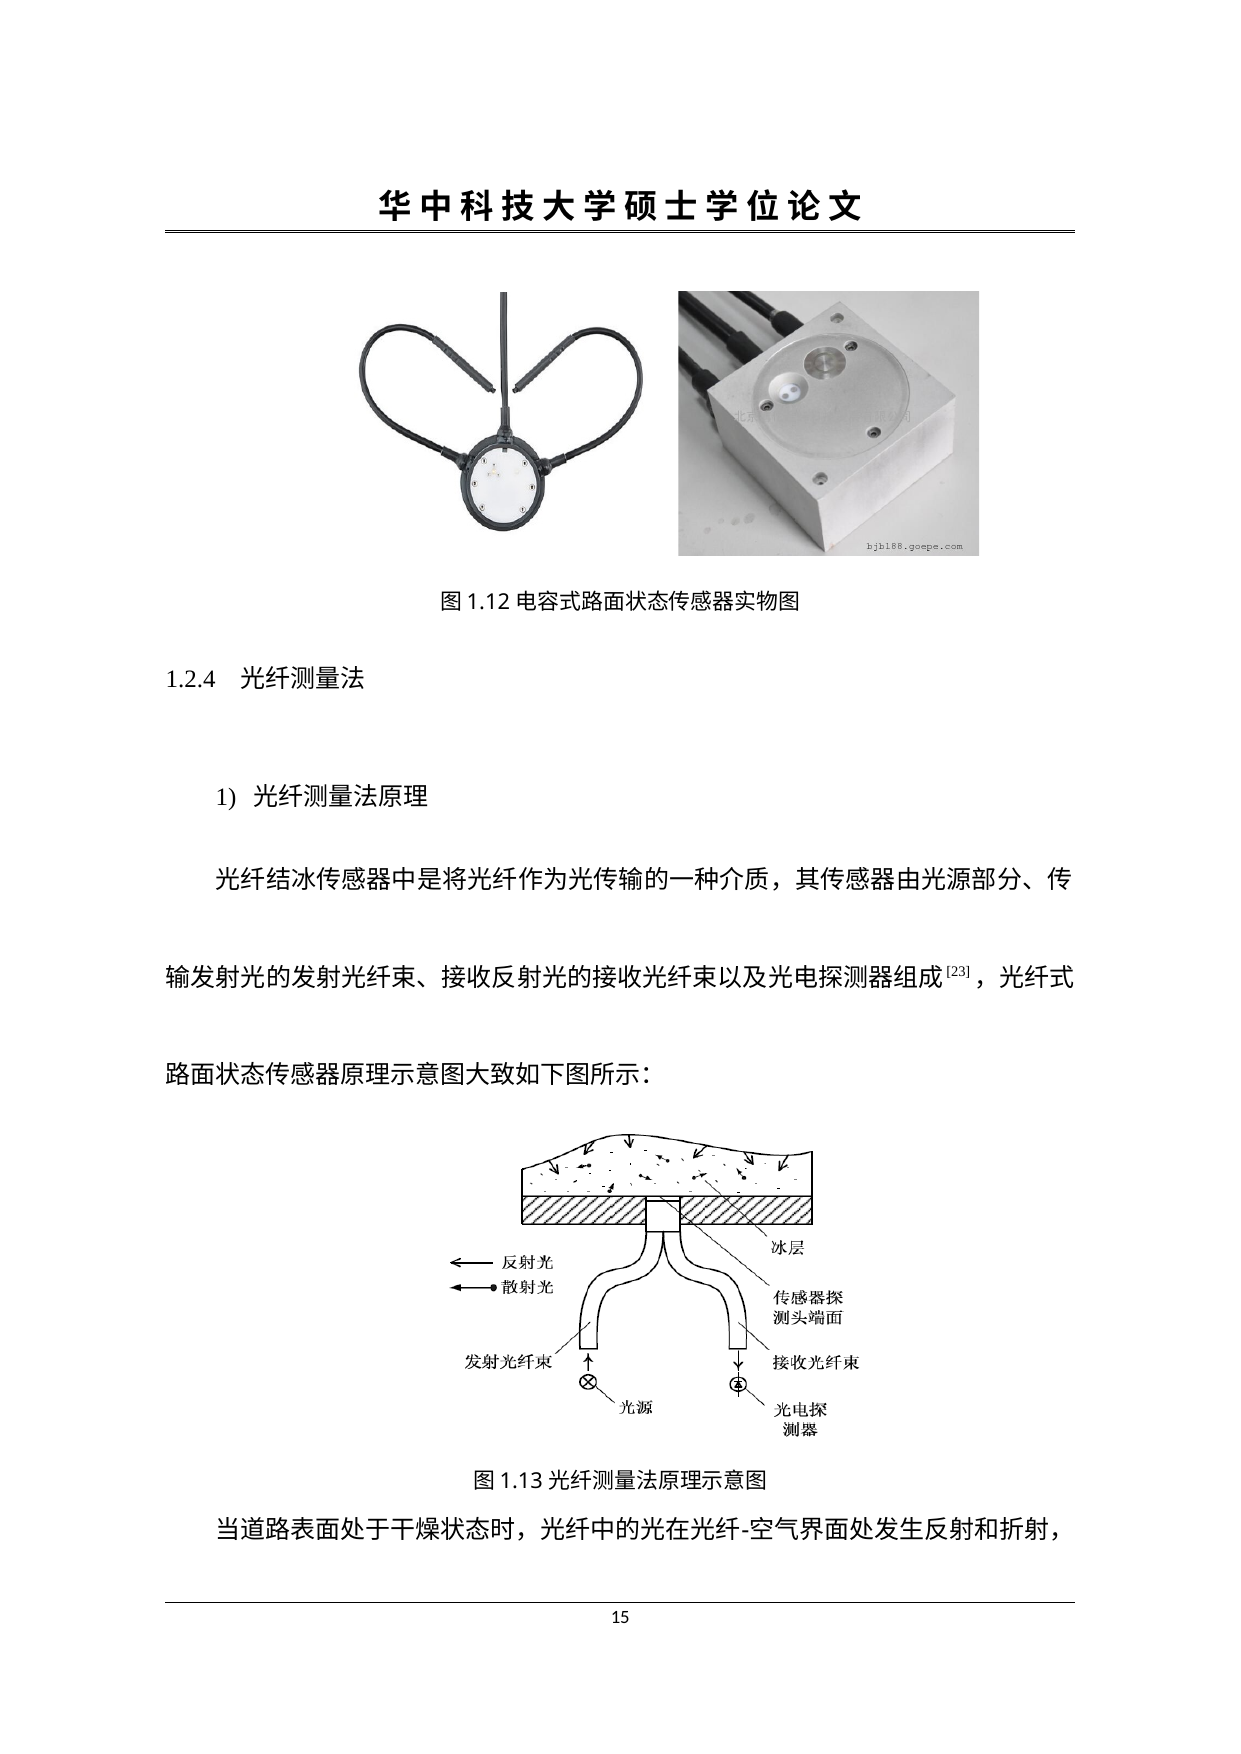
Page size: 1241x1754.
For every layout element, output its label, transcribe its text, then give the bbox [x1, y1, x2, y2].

picture [328, 291, 980, 556]
list 光纤测量法原理 [215, 762, 1075, 827]
text 图1.12 电容式路面状态传感器实物图 [165, 584, 1075, 617]
text 光纤结冰传感器中是将光纤作为光传输的一种介质，其传感器由光源部分、传输发射光的发射光纤束、接收反射光的接收光纤束以及光电探测器组成[23] ，光纤式路面状态传感器原理示意图大致如下图所示： [165, 845, 1075, 1105]
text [165, 1495, 1075, 1560]
text 图1.13 光纤测量法原理示意图 [165, 1463, 1075, 1495]
list 光纤测量法 [165, 644, 1075, 709]
picture [446, 1123, 862, 1442]
